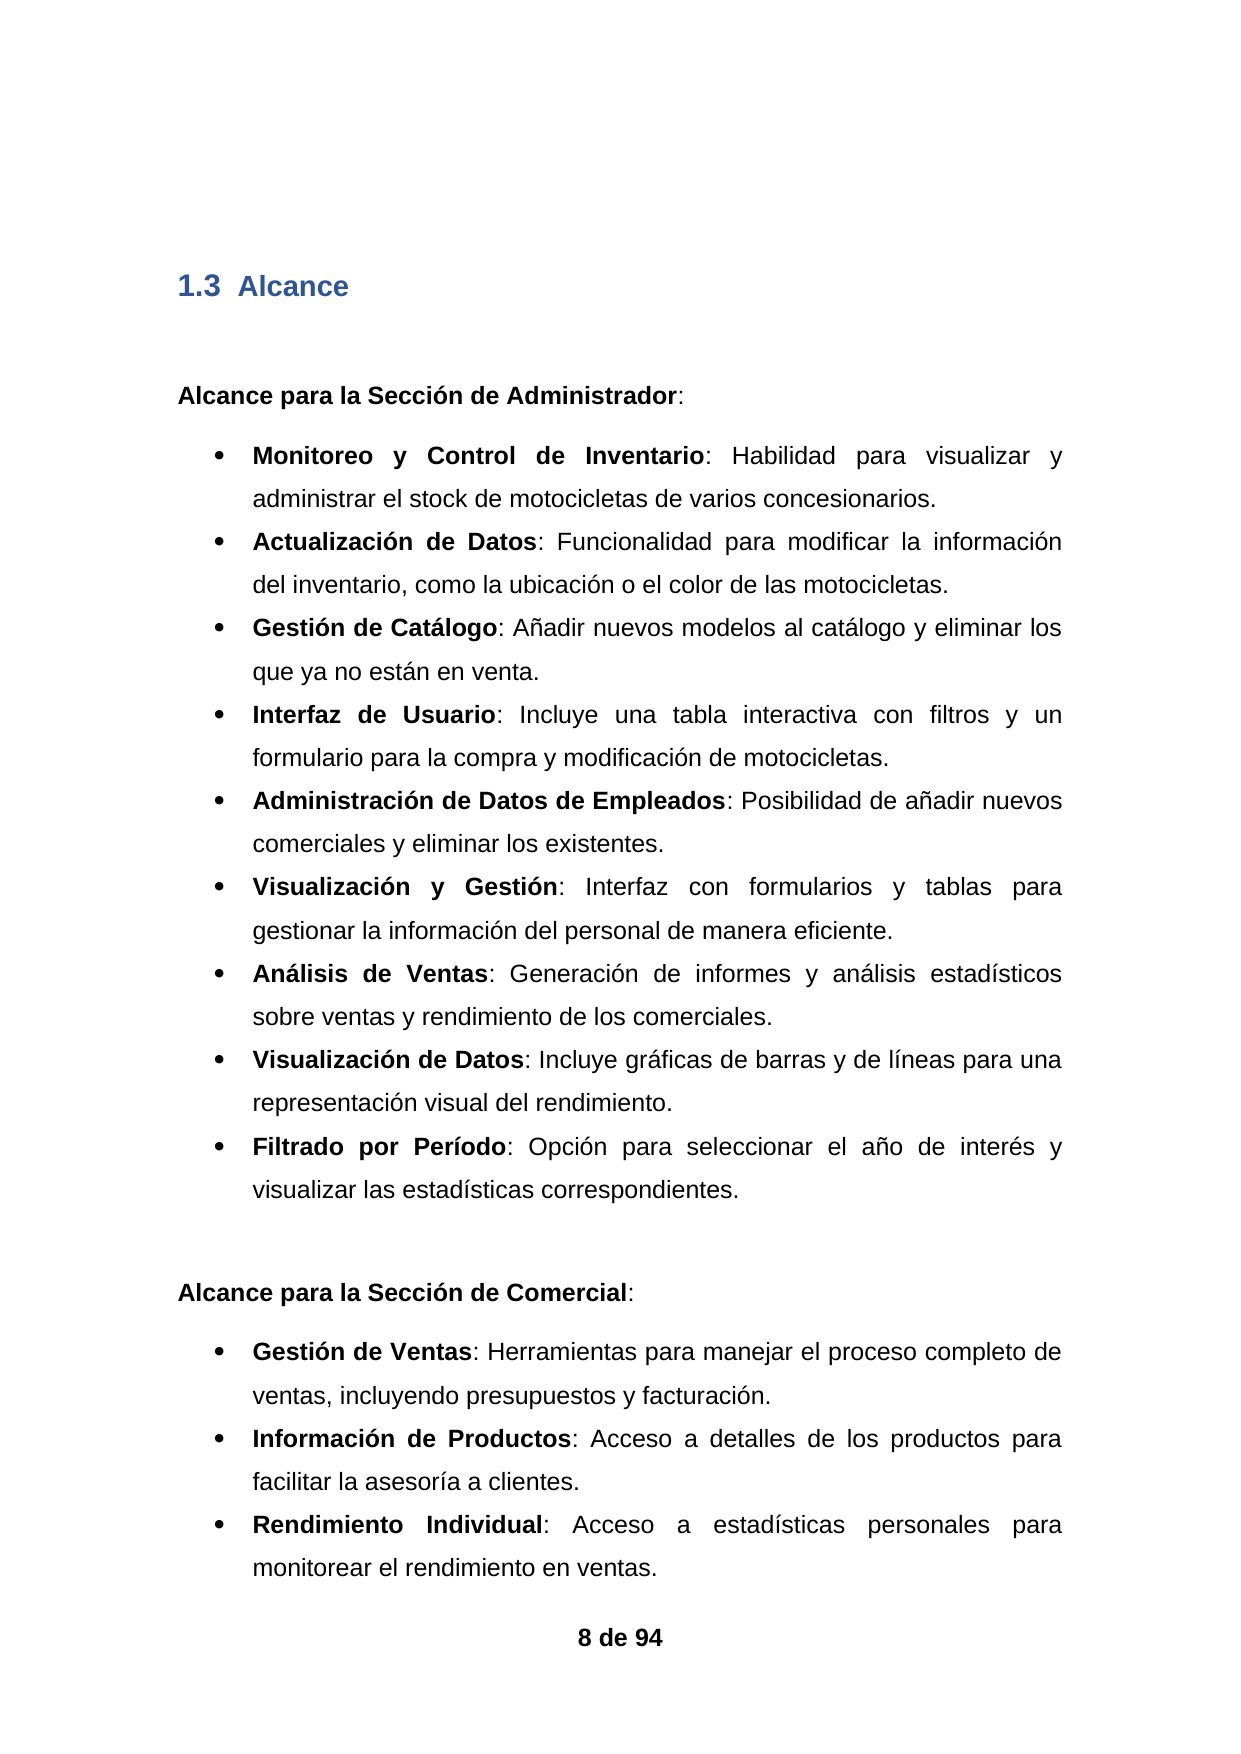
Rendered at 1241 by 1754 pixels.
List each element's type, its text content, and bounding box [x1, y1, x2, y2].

list Visualización de Datos: Incluye gráficas de barras y de líneas para una representación visual del rendimiento. [215, 1045, 1063, 1117]
text Alcance para la Sección de Administrador: [177, 381, 1063, 409]
list Visualización y Gestión: Interfaz con formularios y tablas para gestionar la información del personal de manera eficiente. [215, 872, 1063, 944]
list Filtrado por Período: Opción para seleccionar el año de interés y visualizar las estadísticas correspondientes. [215, 1131, 1063, 1203]
list Monitoreo y Control de Inventario: Habilidad para visualizar y administrar el stock de motocicletas de varios concesionarios. [215, 441, 1063, 513]
list Gestión de Catálogo: Añadir nuevos modelos al catálogo y eliminar los que ya no están en venta. [215, 613, 1063, 685]
list Administración de Datos de Empleados: Posibilidad de añadir nuevos comerciales y eliminar los existentes. [215, 786, 1063, 858]
list Información de Productos: Acceso a detalles de los productos para facilitar la asesoría a clientes. [215, 1424, 1063, 1496]
list Análisis de Ventas: Generación de informes y análisis estadísticos sobre ventas y rendimiento de los comerciales. [215, 959, 1063, 1031]
list Interfaz de Usuario: Incluye una tabla interactiva con filtros y un formulario para la compra y modificación de motocicletas. [215, 700, 1063, 772]
list Actualización de Datos: Funcionalidad para modificar la información del inventario, como la ubicación o el color de las motocicletas. [215, 527, 1063, 599]
list Gestión de Ventas: Herramientas para manejar el proceso completo de ventas, incluyendo presupuestos y facturación. [215, 1337, 1063, 1409]
text Alcance para la Sección de Comercial: [177, 1278, 1063, 1306]
subtitle Alcance [177, 267, 1063, 303]
list Rendimiento Individual: Acceso a estadísticas personales para monitorear el rendimiento en ventas. [215, 1510, 1063, 1582]
